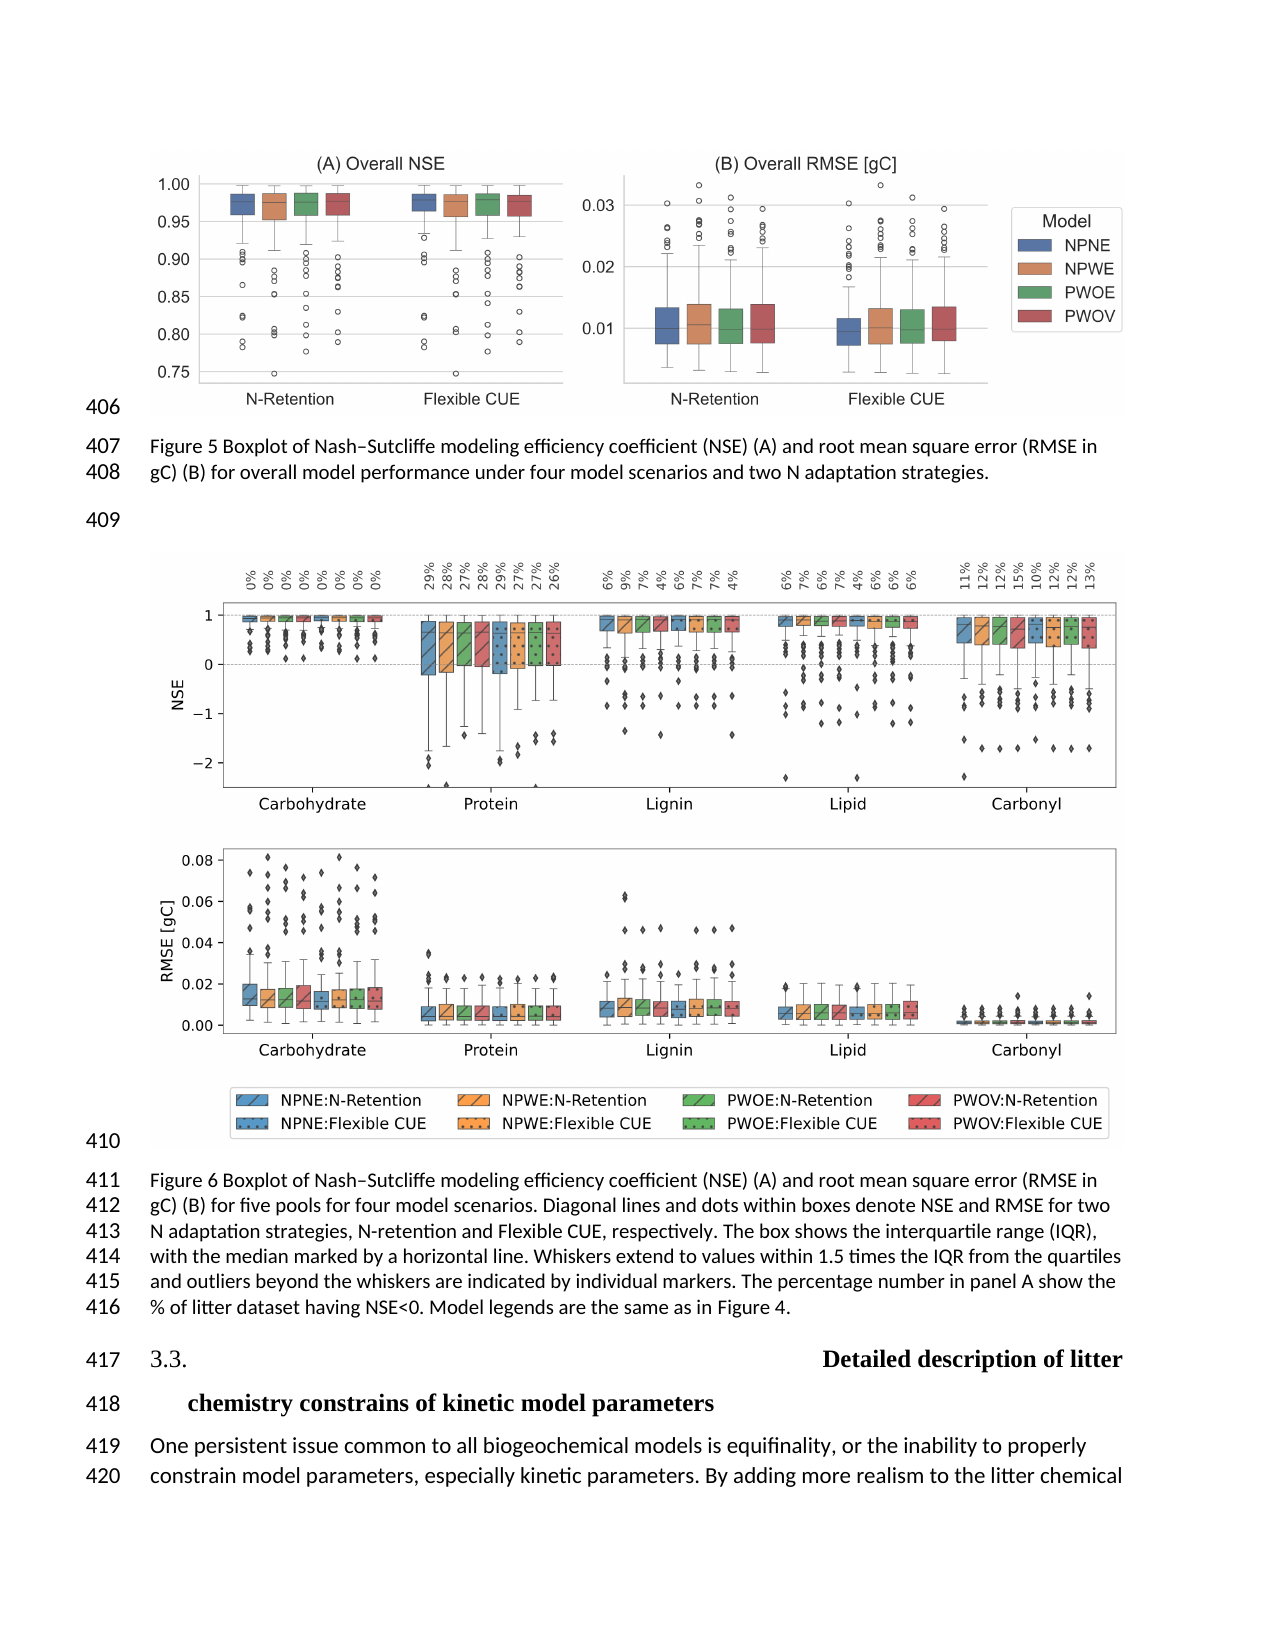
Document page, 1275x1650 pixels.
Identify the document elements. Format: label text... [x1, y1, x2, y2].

subtitle Detailed description of litter chemistry constrains of kinetic model parameters [150, 1344, 1125, 1416]
text Figure 5 Boxplot of Nash–Sutcliffe modeling efficiency coefficient (NSE) (A) and root mean square error (RMSE in gC) (B) for overall model performance under four model scenarios and two N adaptation strategies. [150, 433, 1125, 484]
picture [150, 150, 1125, 415]
picture [150, 552, 1125, 1149]
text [150, 1431, 1125, 1489]
text Figure 6 Boxplot of Nash–Sutcliffe modeling efficiency coefficient (NSE) (A) and root mean square error (RMSE in gC) (B) for five pools for four model scenarios. Diagonal lines and dots within boxes denote NSE and RMSE for two N adaptation strategies, N-retention and Flexible CUE, respectively. The box shows the interquartile range (IQR), with the median marked by a horizontal line. Whiskers extend to values within 1.5 times the IQR from the quartiles and outliers beyond the whiskers are indicated by individual markers. The percentage number in panel A show the % of litter dataset having NSE<0. Model legends are the same as in Figure 4. [150, 1167, 1125, 1319]
